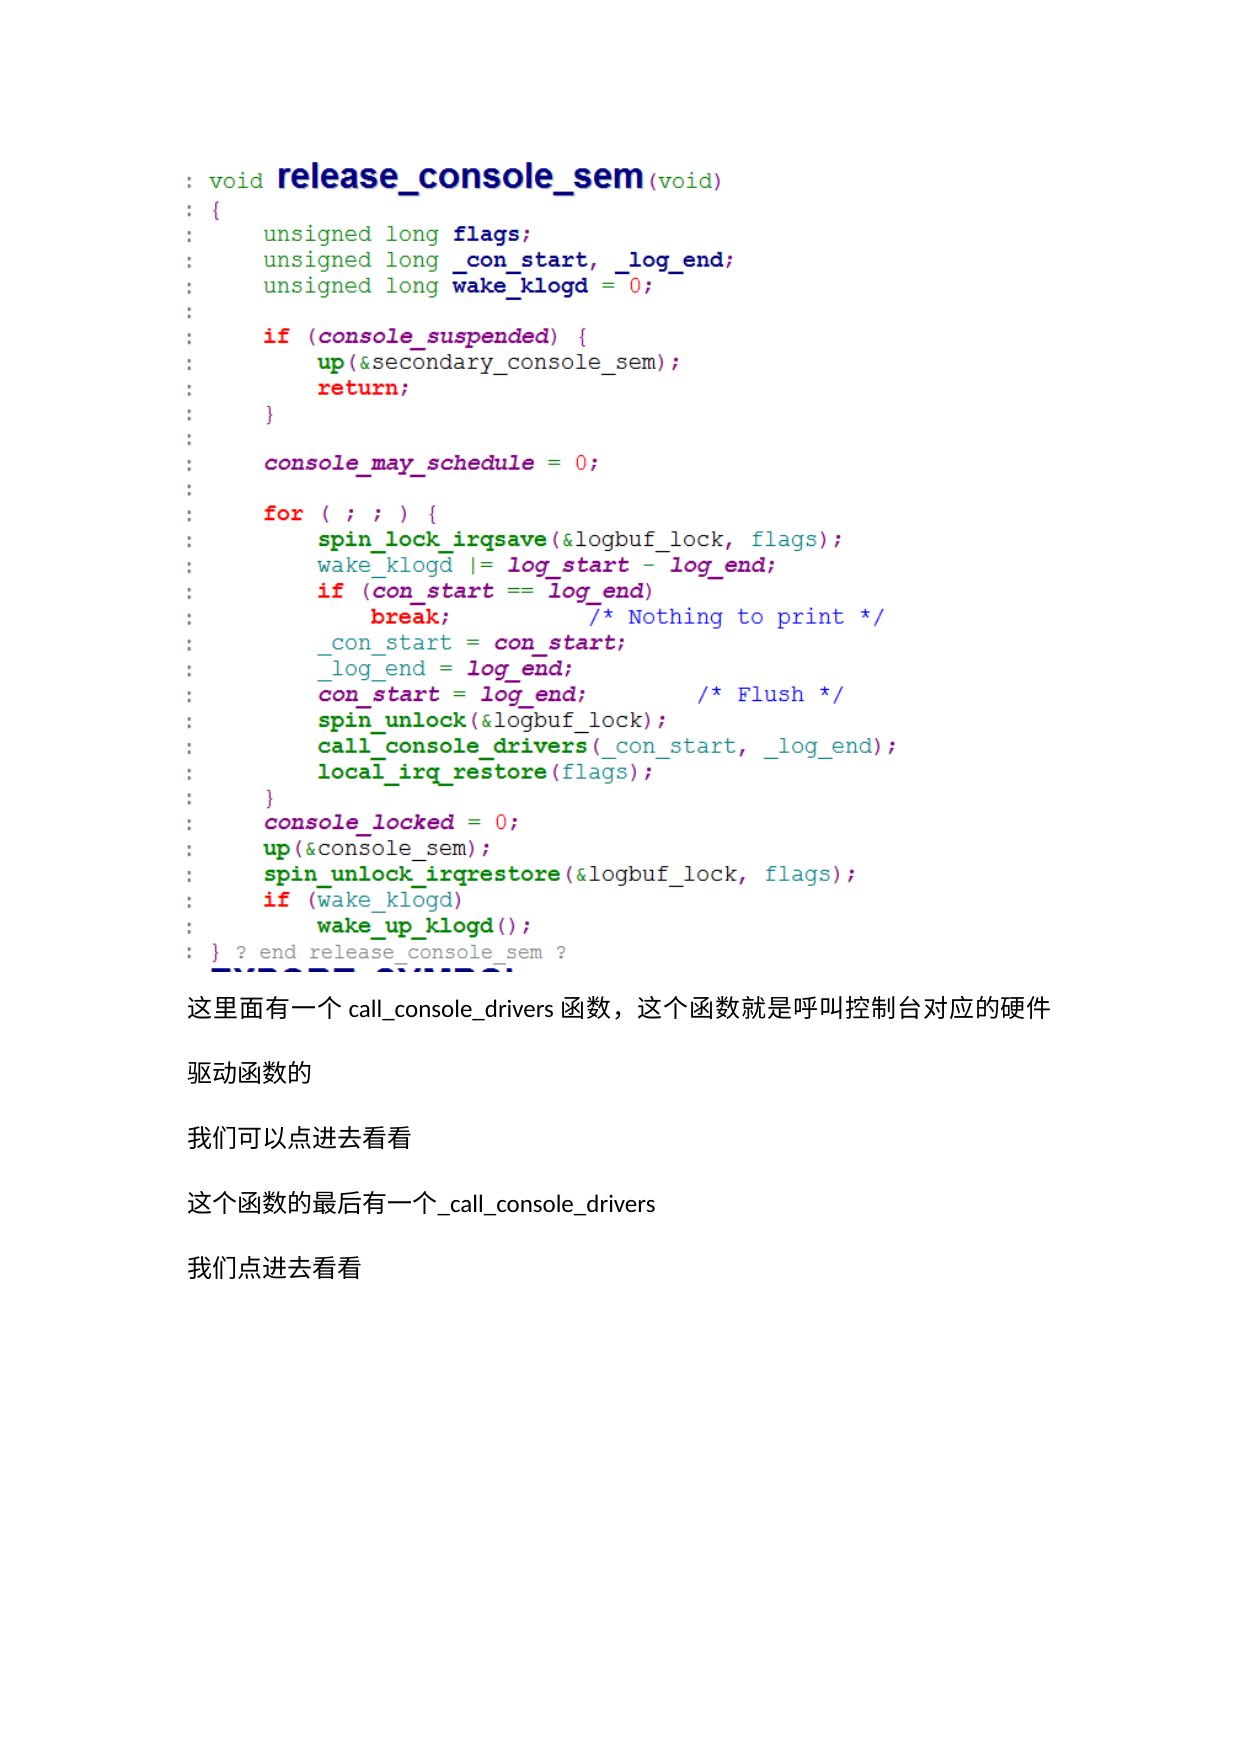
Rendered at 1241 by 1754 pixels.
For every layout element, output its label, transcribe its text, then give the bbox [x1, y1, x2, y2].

text 我们点进去看看 [187, 1234, 1053, 1299]
text 我们可以点进去看看 [187, 1104, 1053, 1169]
text 这个函数的最后有一个_call_console_drivers [187, 1169, 1053, 1234]
text 这里面有一个call_console_drivers函数，这个函数就是呼叫控制台对应的硬件驱动函数的 [187, 974, 1053, 1104]
picture [187, 162, 1053, 972]
